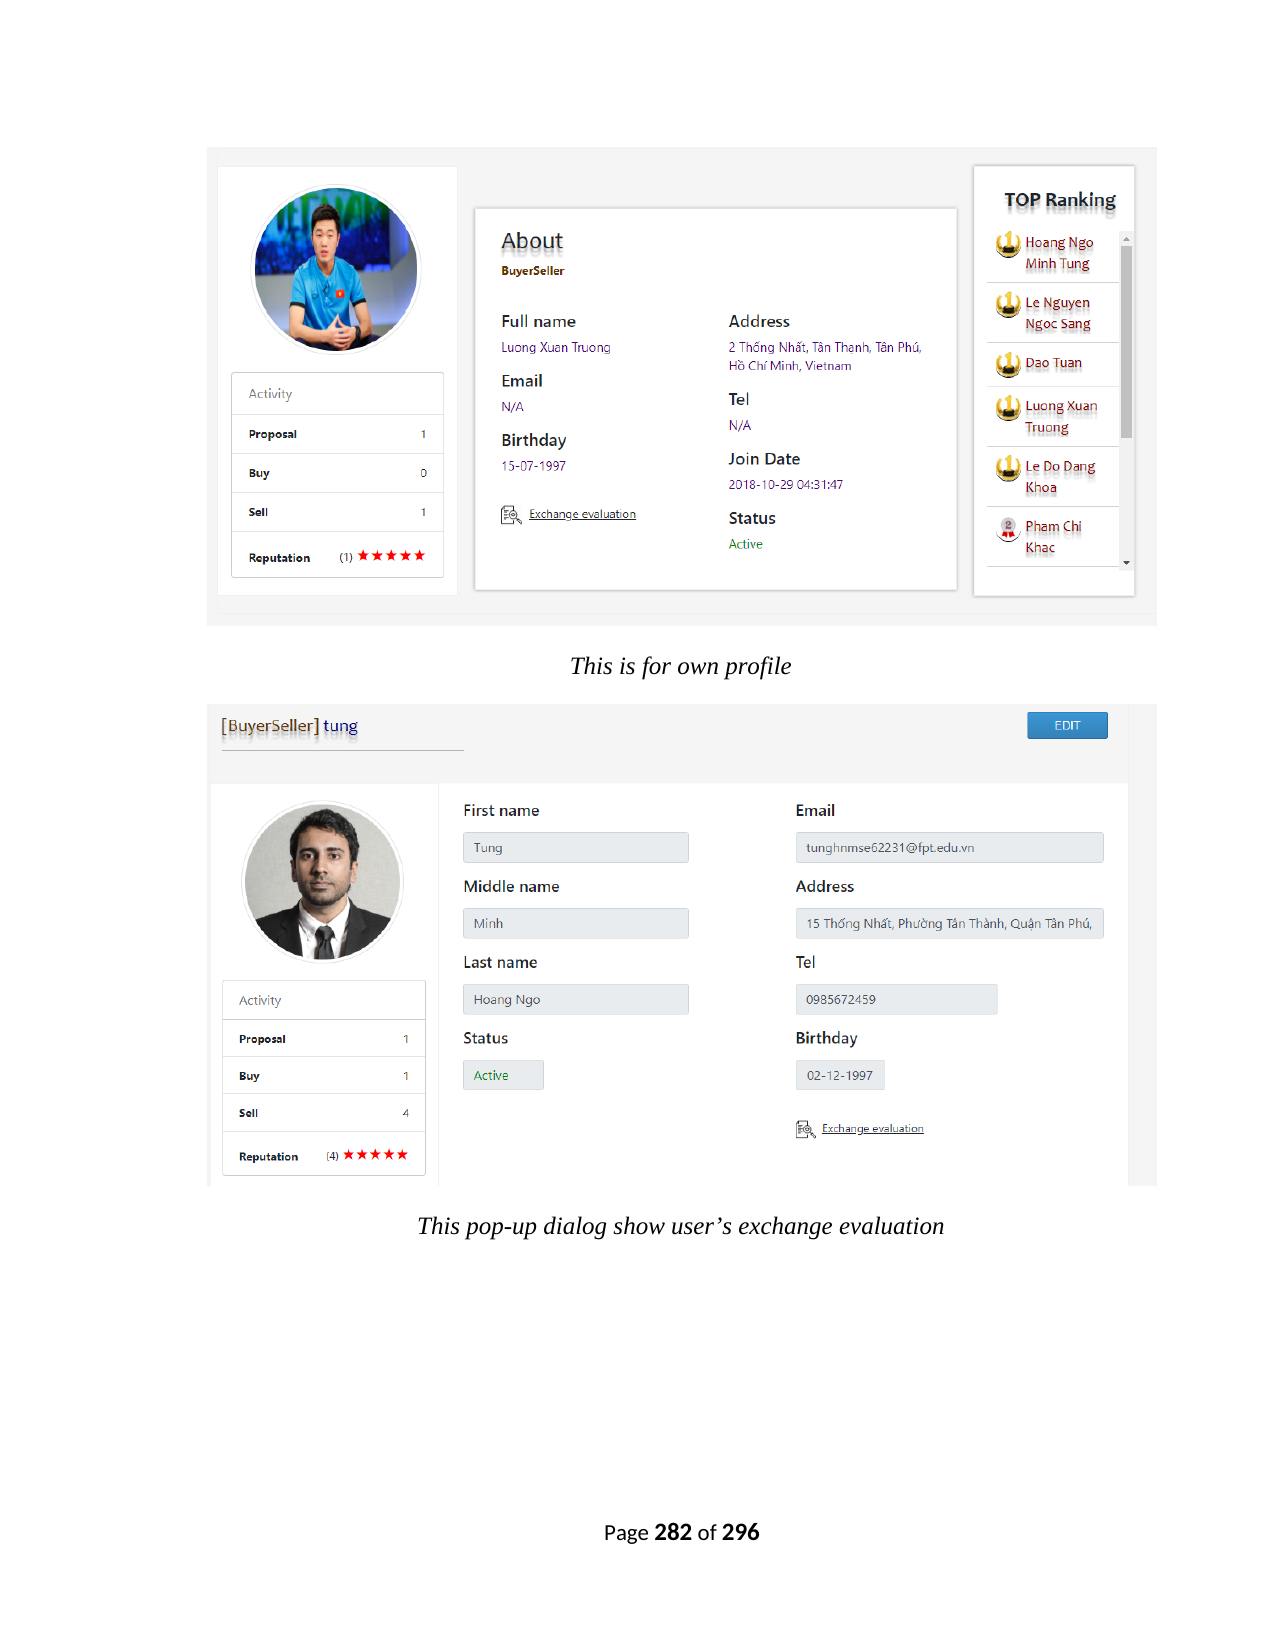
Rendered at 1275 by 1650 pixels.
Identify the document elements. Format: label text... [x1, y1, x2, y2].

picture [206, 704, 1157, 1186]
text This pop-up dialog show user’s exchange evaluation [207, 1211, 1157, 1240]
picture [206, 147, 1157, 626]
text This is for own profile [207, 651, 1157, 679]
